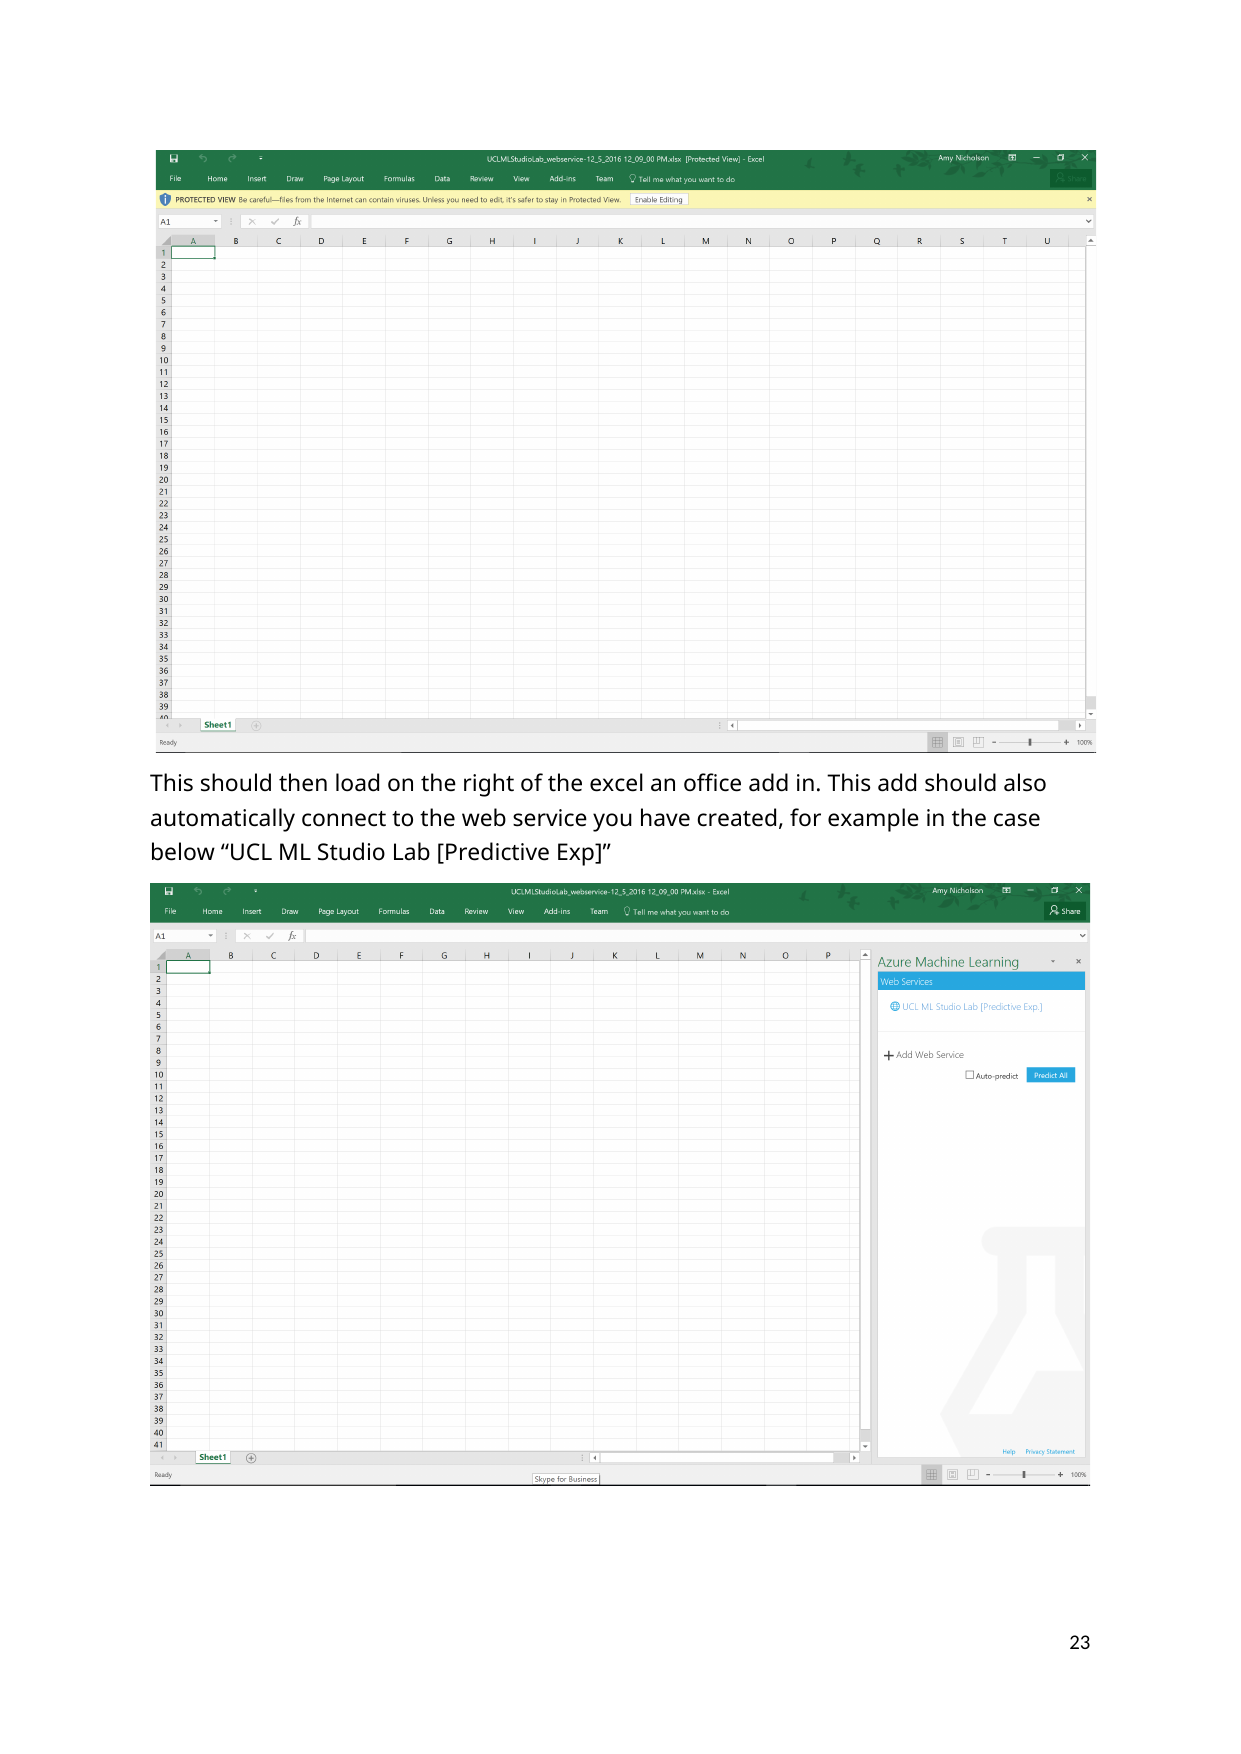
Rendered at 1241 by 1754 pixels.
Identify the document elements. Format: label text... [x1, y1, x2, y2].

picture [155, 150, 1097, 753]
picture [150, 883, 1091, 1486]
text This should then load on the right of the excel an office add in. This add should also automatically connect to the web service you have created, for example in the case below “UCL ML Studio Lab [Predictive Exp]” [150, 767, 1090, 867]
